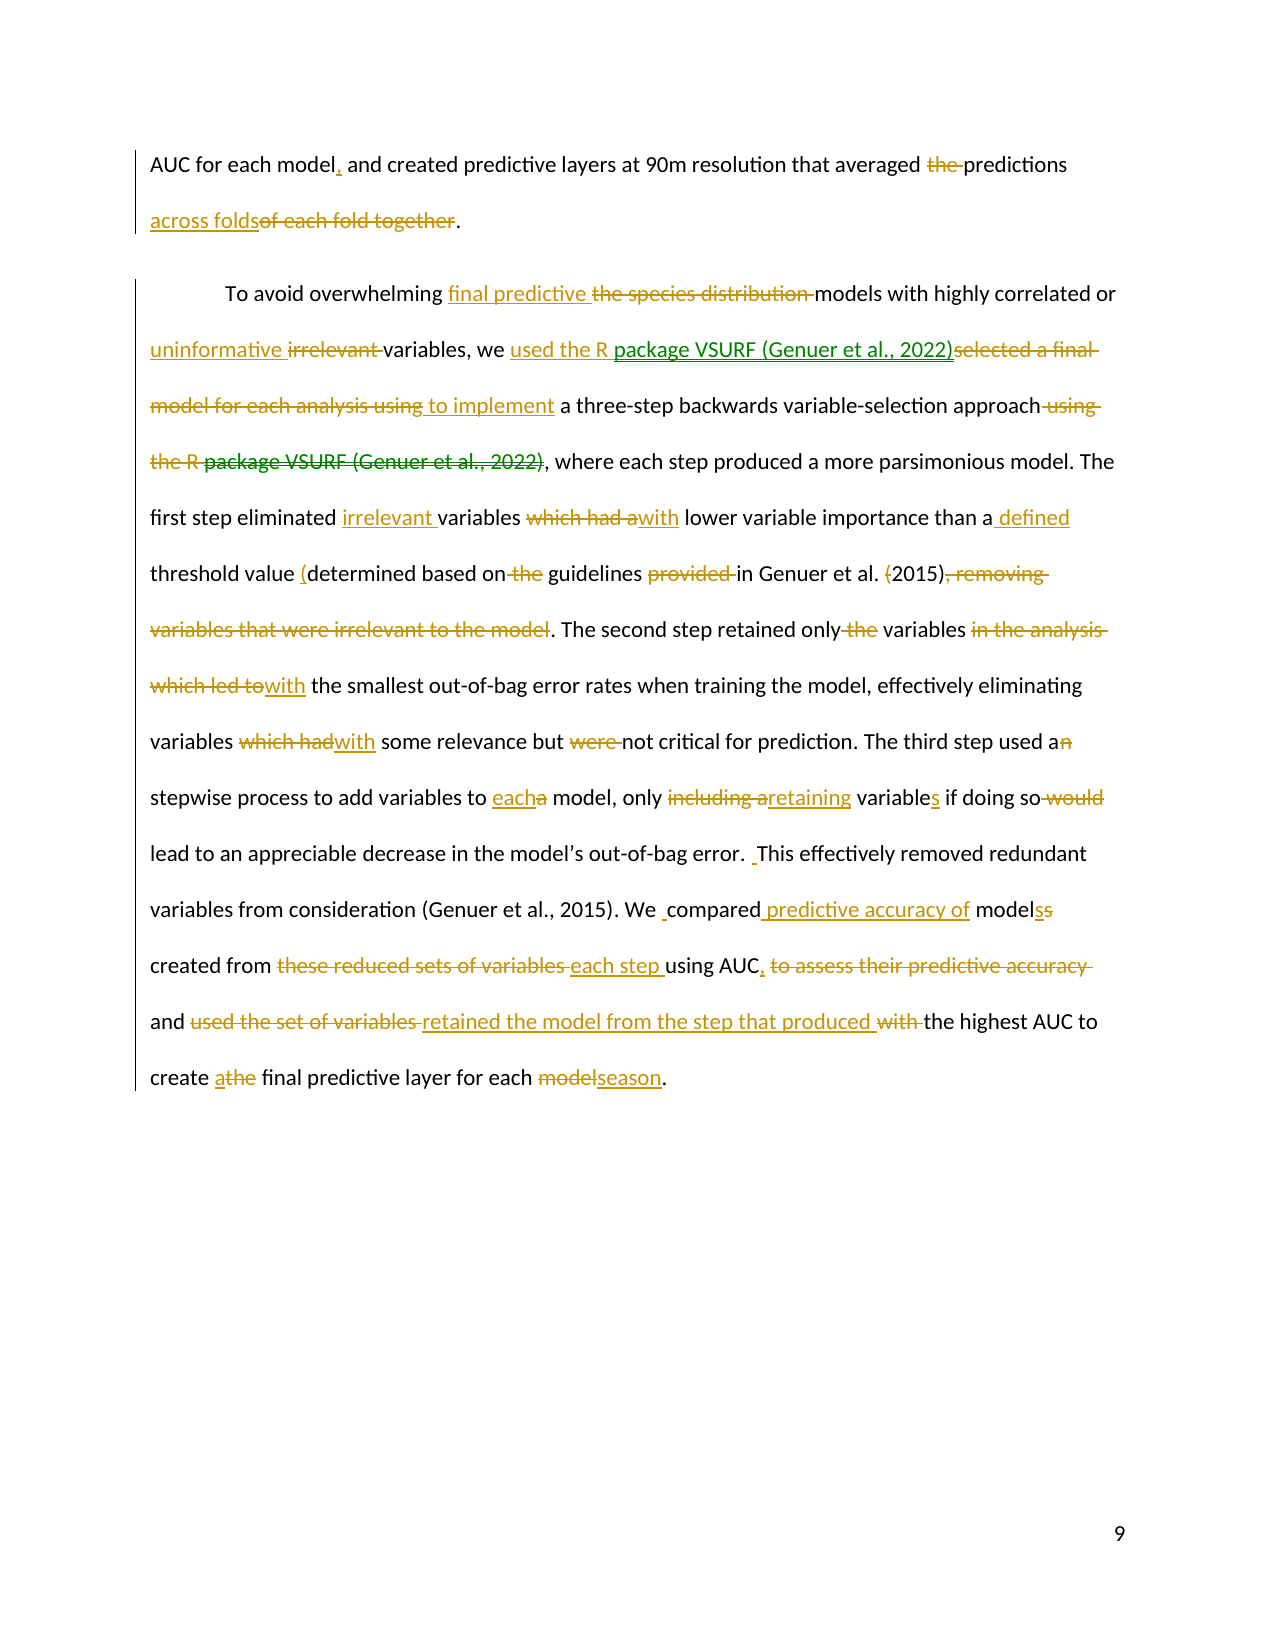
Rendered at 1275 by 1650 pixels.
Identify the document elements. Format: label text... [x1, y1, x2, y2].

text To avoid overwhelming models with highly correlated or variables, we a three-step backwards variable-selection approach, where each step produced a more parsimonious model. The first step eliminated variables lower variable importance than a threshold value determined based on guidelines in Genuer et al. 2015). The second step retained only variables the smallest out-of-bag error rates when training the model, effectively eliminating variables some relevance but not critical for prediction. The third step used a stepwise process to add variables to model, only variable if doing so lead to an appreciable decrease in the model’s out-of-bag error. This effectively removed redundant variables from consideration (Genuer et al., 2015). We compared model created from using AUC and the highest AUC to create final predictive layer for each . [150, 279, 1125, 1091]
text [150, 150, 1125, 234]
